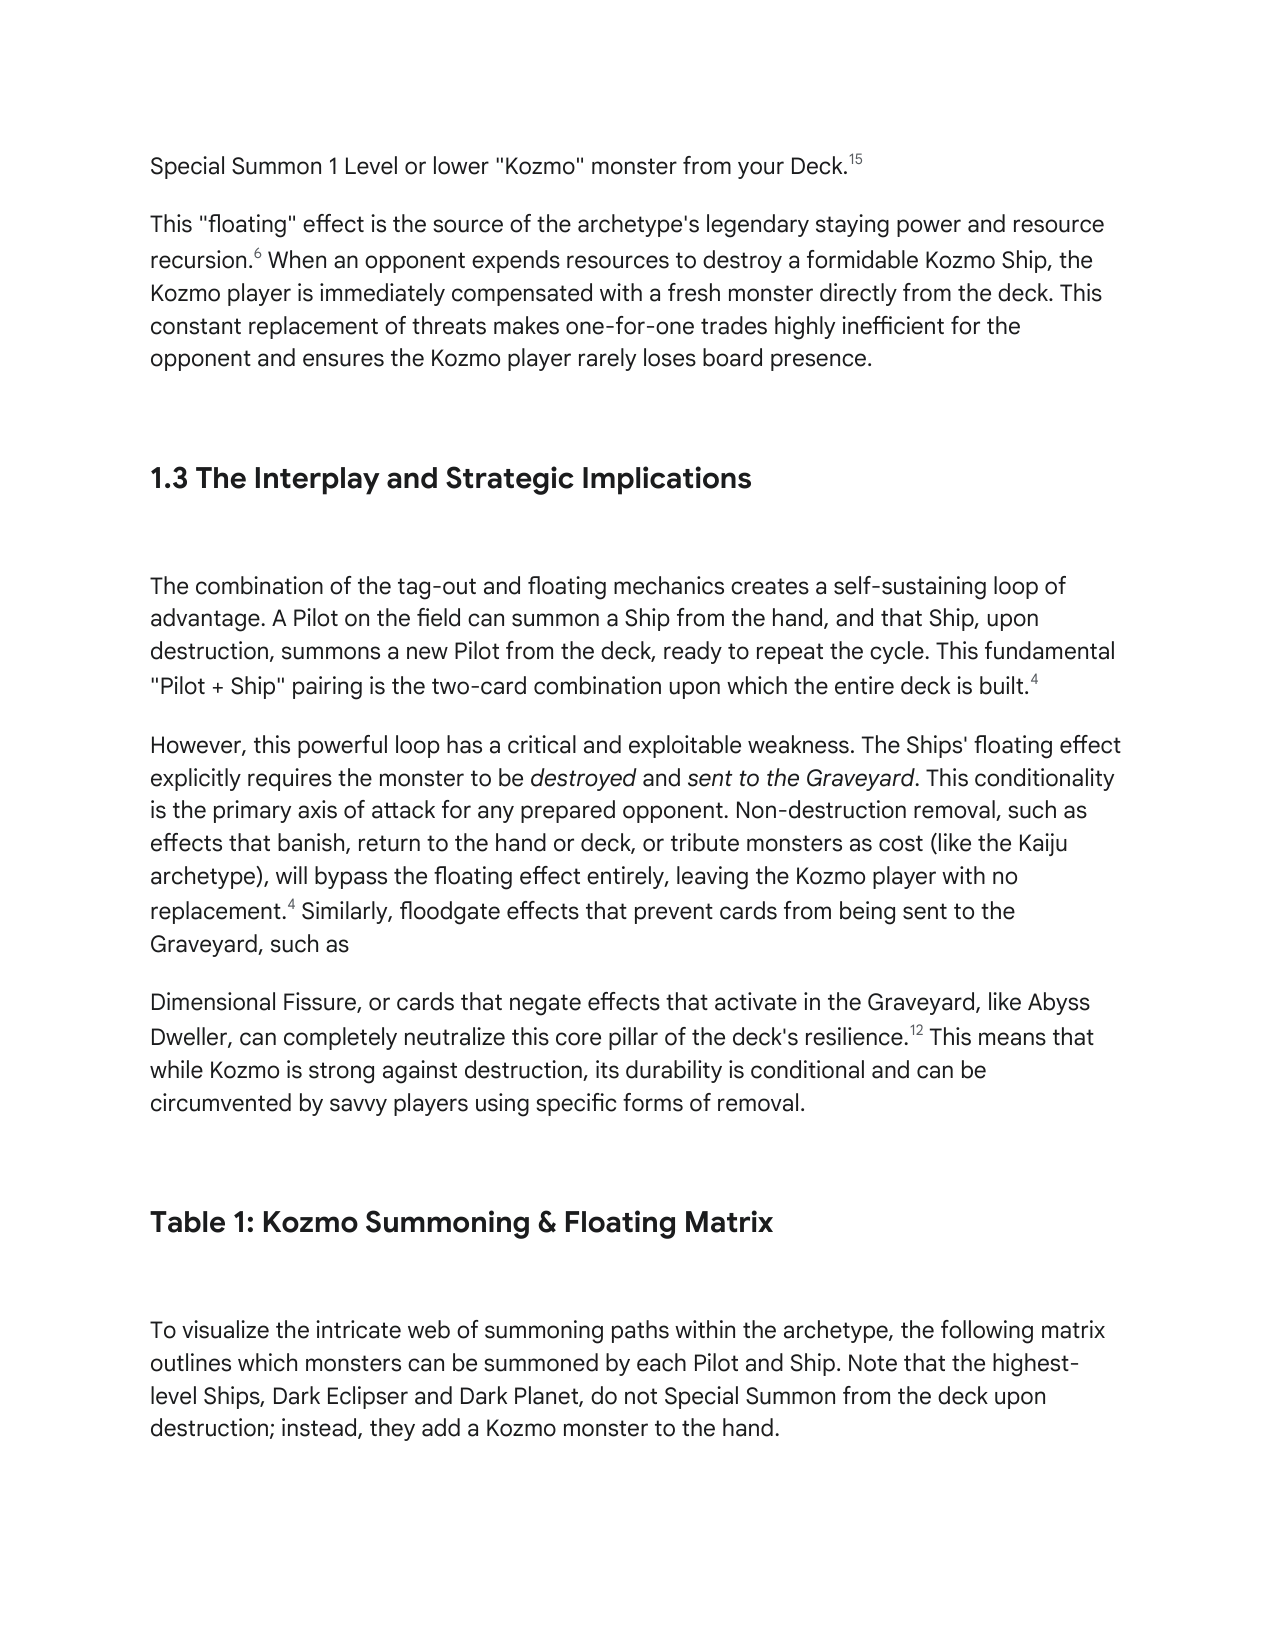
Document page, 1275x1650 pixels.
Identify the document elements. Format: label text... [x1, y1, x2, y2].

text The combination of the tag-out and floating mechanics creates a self-sustaining loop of advantage. A Pilot on the field can summon a Ship from the hand, and that Ship, upon destruction, summons a new Pilot from the deck, ready to repeat the cycle. This fundamental "Pilot + Ship" pairing is the two-card combination upon which the entire deck is built.4 [150, 572, 1125, 702]
text This "floating" effect is the source of the archetype's legendary staying power and resource recursion.6 When an opponent expends resources to destroy a formidable Kozmo Ship, the Kozmo player is immediately compensated with a fresh monster directly from the deck. This constant replacement of threats makes one-for-one trades highly inefficient for the opponent and ensures the Kozmo player rarely loses board presence. [150, 211, 1125, 373]
subtitle 1.3 The Interplay and Strategic Implications [150, 460, 1125, 497]
text However, this powerful loop has a critical and exploitable weakness. The Ships' floating effect explicitly requires the monster to be destroyed and sent to the Graveyard. This conditionality is the primary axis of attack for any prepared opponent. Non-destruction removal, such as effects that banish, return to the hand or deck, or tribute monsters as cost (like the Kaiju archetype), will bypass the floating effect entirely, leaving the Kozmo player with no replacement.4 Similarly, floodgate effects that prevent cards from being sent to the Graveyard, such as [150, 731, 1125, 959]
text Dimensional Fissure, or cards that negate effects that activate in the Graveyard, like Abyss Dweller, can completely neutralize this core pillar of the deck's resilience.12 This means that while Kozmo is strong against destruction, its durability is conditional and can be circumvented by savvy players using specific forms of removal. [150, 988, 1125, 1118]
text To visualize the intricate web of summoning paths within the archetype, the following matrix outlines which monsters can be summoned by each Pilot and Ship. Note that the highest-level Ships, Dark Eclipser and Dark Planet, do not Special Summon from the deck upon destruction; instead, they add a Kozmo monster to the hand. [150, 1317, 1125, 1443]
subtitle Table 1: Kozmo Summoning & Floating Matrix [150, 1205, 1125, 1241]
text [150, 150, 1125, 181]
